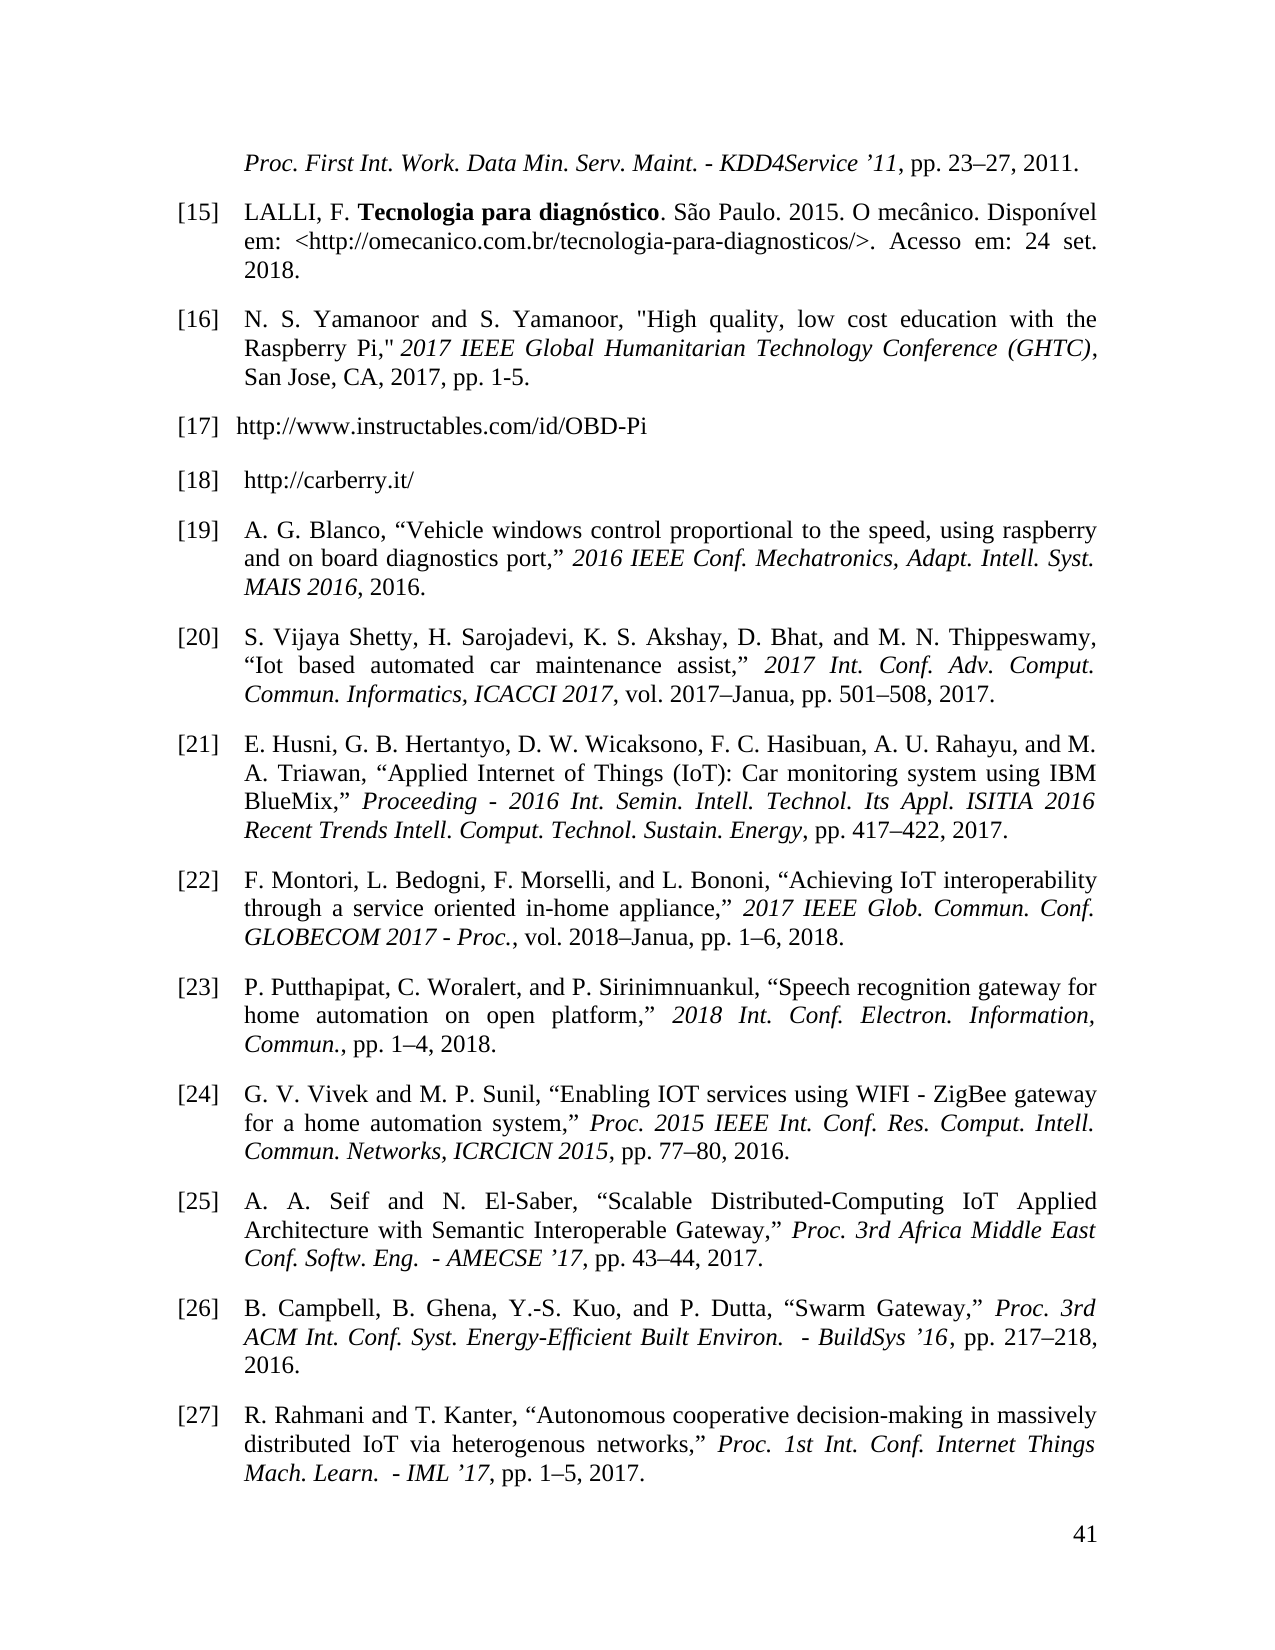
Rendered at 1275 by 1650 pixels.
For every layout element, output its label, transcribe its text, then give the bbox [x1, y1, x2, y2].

text [25] A. A. Seif and N. El-Saber, “Scalable Distributed-Computing IoT Applied Architecture with Semantic Interoperable Gateway,” Proc. 3rd Africa Middle East Conf. Softw. Eng. - AMECSE ’17, pp. 43–44, 2017. [177, 1186, 1098, 1272]
text [19] A. G. Blanco, “Vehicle windows control proportional to the speed, using raspberry and on board diagnostics port,” 2016 IEEE Conf. Mechatronics, Adapt. Intell. Syst. MAIS 2016, 2016. [177, 515, 1098, 601]
text [21] E. Husni, G. B. Hertantyo, D. W. Wicaksono, F. C. Hasibuan, A. U. Rahayu, and M. A. Triawan, “Applied Internet of Things (IoT): Car monitoring system using IBM BlueMix,” Proceeding - 2016 Int. Semin. Intell. Technol. Its Appl. ISITIA 2016 Recent Trends Intell. Comput. Technol. Sustain. Energy, pp. 417–422, 2017. [177, 729, 1098, 844]
text [20] S. Vijaya Shetty, H. Sarojadevi, K. S. Akshay, D. Bhat, and M. N. Thippeswamy, “Iot based automated car maintenance assist,” 2017 Int. Conf. Adv. Comput. Commun. Informatics, ICACCI 2017, vol. 2017–Janua, pp. 501–508, 2017. [177, 622, 1098, 708]
text [27] R. Rahmani and T. Kanter, “Autonomous cooperative decision-making in massively distributed IoT via heterogenous networks,” Proc. 1st Int. Conf. Internet Things Mach. Learn. - IML ’17, pp. 1–5, 2017. [177, 1400, 1098, 1486]
text [18] http://carberry.it/ [177, 465, 1098, 494]
text [15] LALLI, F. Tecnologia para diagnóstico. São Paulo. 2015. O mecânico. Disponível em: <http://omecanico.com.br/tecnologia-para-diagnosticos/>. Acesso em: 24 set. 2018. [177, 197, 1098, 283]
text [26] B. Campbell, B. Ghena, Y.-S. Kuo, and P. Dutta, “Swarm Gateway,” Proc. 3rd ACM Int. Conf. Syst. Energy-Efficient Built Environ. - BuildSys ’16, pp. 217–218, 2016. [177, 1293, 1098, 1379]
text [22] F. Montori, L. Bedogni, F. Morselli, and L. Bononi, “Achieving IoT interoperability through a service oriented in-home appliance,” 2017 IEEE Glob. Commun. Conf. GLOBECOM 2017 - Proc., vol. 2018–Janua, pp. 1–6, 2018. [177, 865, 1098, 951]
text [16] N. S. Yamanoor and S. Yamanoor, "High quality, low cost education with the Raspberry Pi," 2017 IEEE Global Humanitarian Technology Conference (GHTC), San Jose, CA, 2017, pp. 1-5. [177, 304, 1098, 391]
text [177, 148, 1098, 176]
text [23] P. Putthapipat, C. Woralert, and P. Sirinimnuankul, “Speech recognition gateway for home automation on open platform,” 2018 Int. Conf. Electron. Information, Commun., pp. 1–4, 2018. [177, 972, 1098, 1058]
text [24] G. V. Vivek and M. P. Sunil, “Enabling IOT services using WIFI - ZigBee gateway for a home automation system,” Proc. 2015 IEEE Int. Conf. Res. Comput. Intell. Commun. Networks, ICRCICN 2015, pp. 77–80, 2016. [177, 1079, 1098, 1165]
text [17] http://www.instructables.com/id/OBD-Pi [177, 411, 1098, 440]
